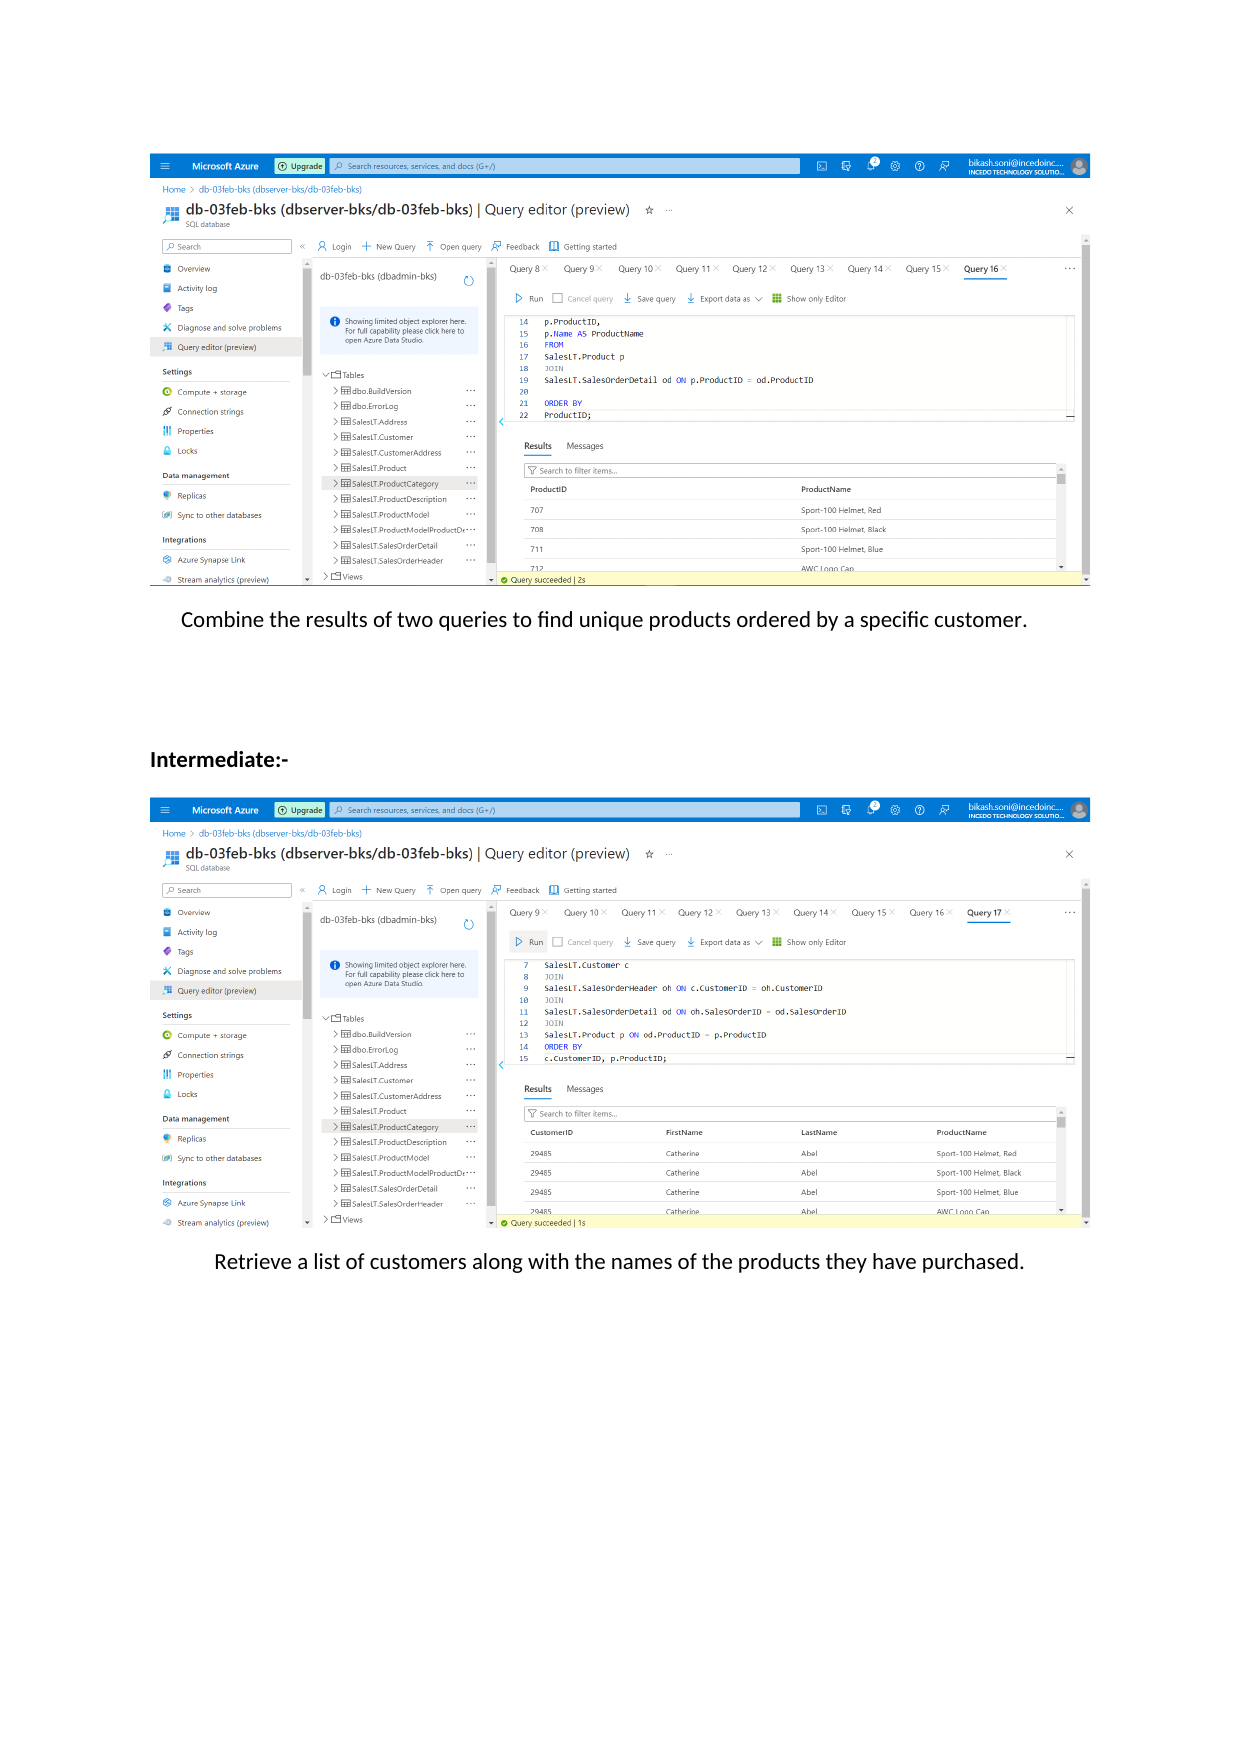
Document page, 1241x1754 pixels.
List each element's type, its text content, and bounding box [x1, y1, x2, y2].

text Retrieve a list of customers along with the names of the products they have purchased. [150, 1247, 1090, 1275]
text Combine the results of two queries to find unique products ordered by a specific customer. [150, 605, 1090, 633]
picture [150, 792, 1091, 1228]
text Intermediate:- [150, 745, 1090, 773]
picture [150, 150, 1091, 586]
